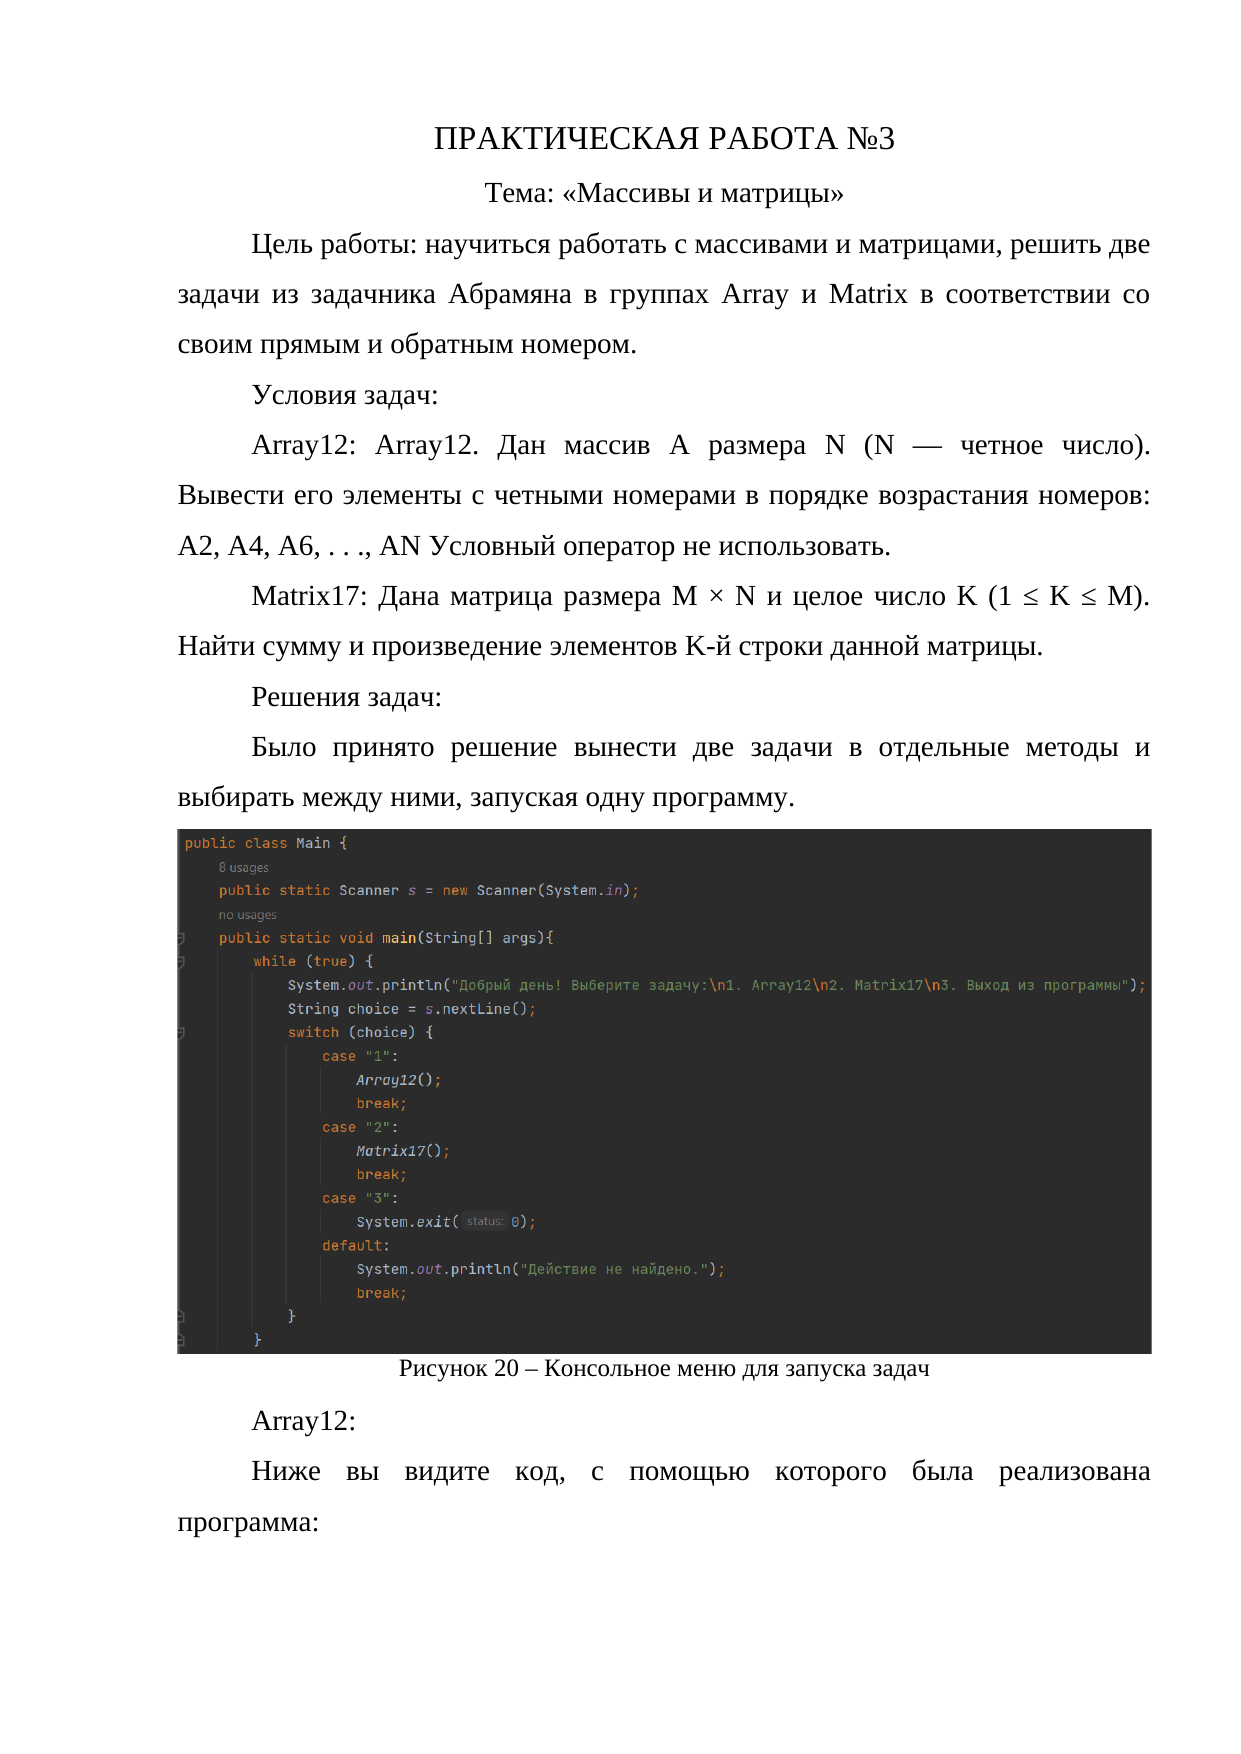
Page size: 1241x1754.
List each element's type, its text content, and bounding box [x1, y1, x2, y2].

text ПРАКТИЧЕСКАЯ РАБОТА №3 [177, 118, 1152, 156]
text Цель работы: научиться работать с массивами и матрицами, решить две задачи из задачника Абрамяна в группах Array и Matrix в соответствии со своим прямым и обратным номером. [177, 226, 1152, 360]
text Тема: «Массивы и матрицы» [177, 176, 1152, 209]
picture [177, 829, 1152, 1354]
text Рисунок 20 – Консольное меню для запуска задач [177, 1354, 1152, 1382]
text Условия задач: [177, 377, 1152, 410]
text Ниже вы видите код, с помощью которого была реализована программа: [177, 1453, 1152, 1537]
text Array12: [177, 1403, 1152, 1437]
text Array12: Array12. Дан массив A размера N (N — четное число). Вывести его элементы с четными номерами в порядке возрастания номеров: A2, A4, A6, . . ., AN Условный оператор не использовать. [177, 427, 1152, 561]
text Решения задач: [177, 679, 1152, 712]
text Было принято решение вынести две задачи в отдельные методы и выбирать между ними, запуская одну программу. [177, 729, 1152, 813]
text Matrix17: Дана матрица размера M × N и целое число K (1 ≤ K ≤ M). Найти сумму и произведение элементов K-й строки данной матрицы. [177, 578, 1152, 662]
